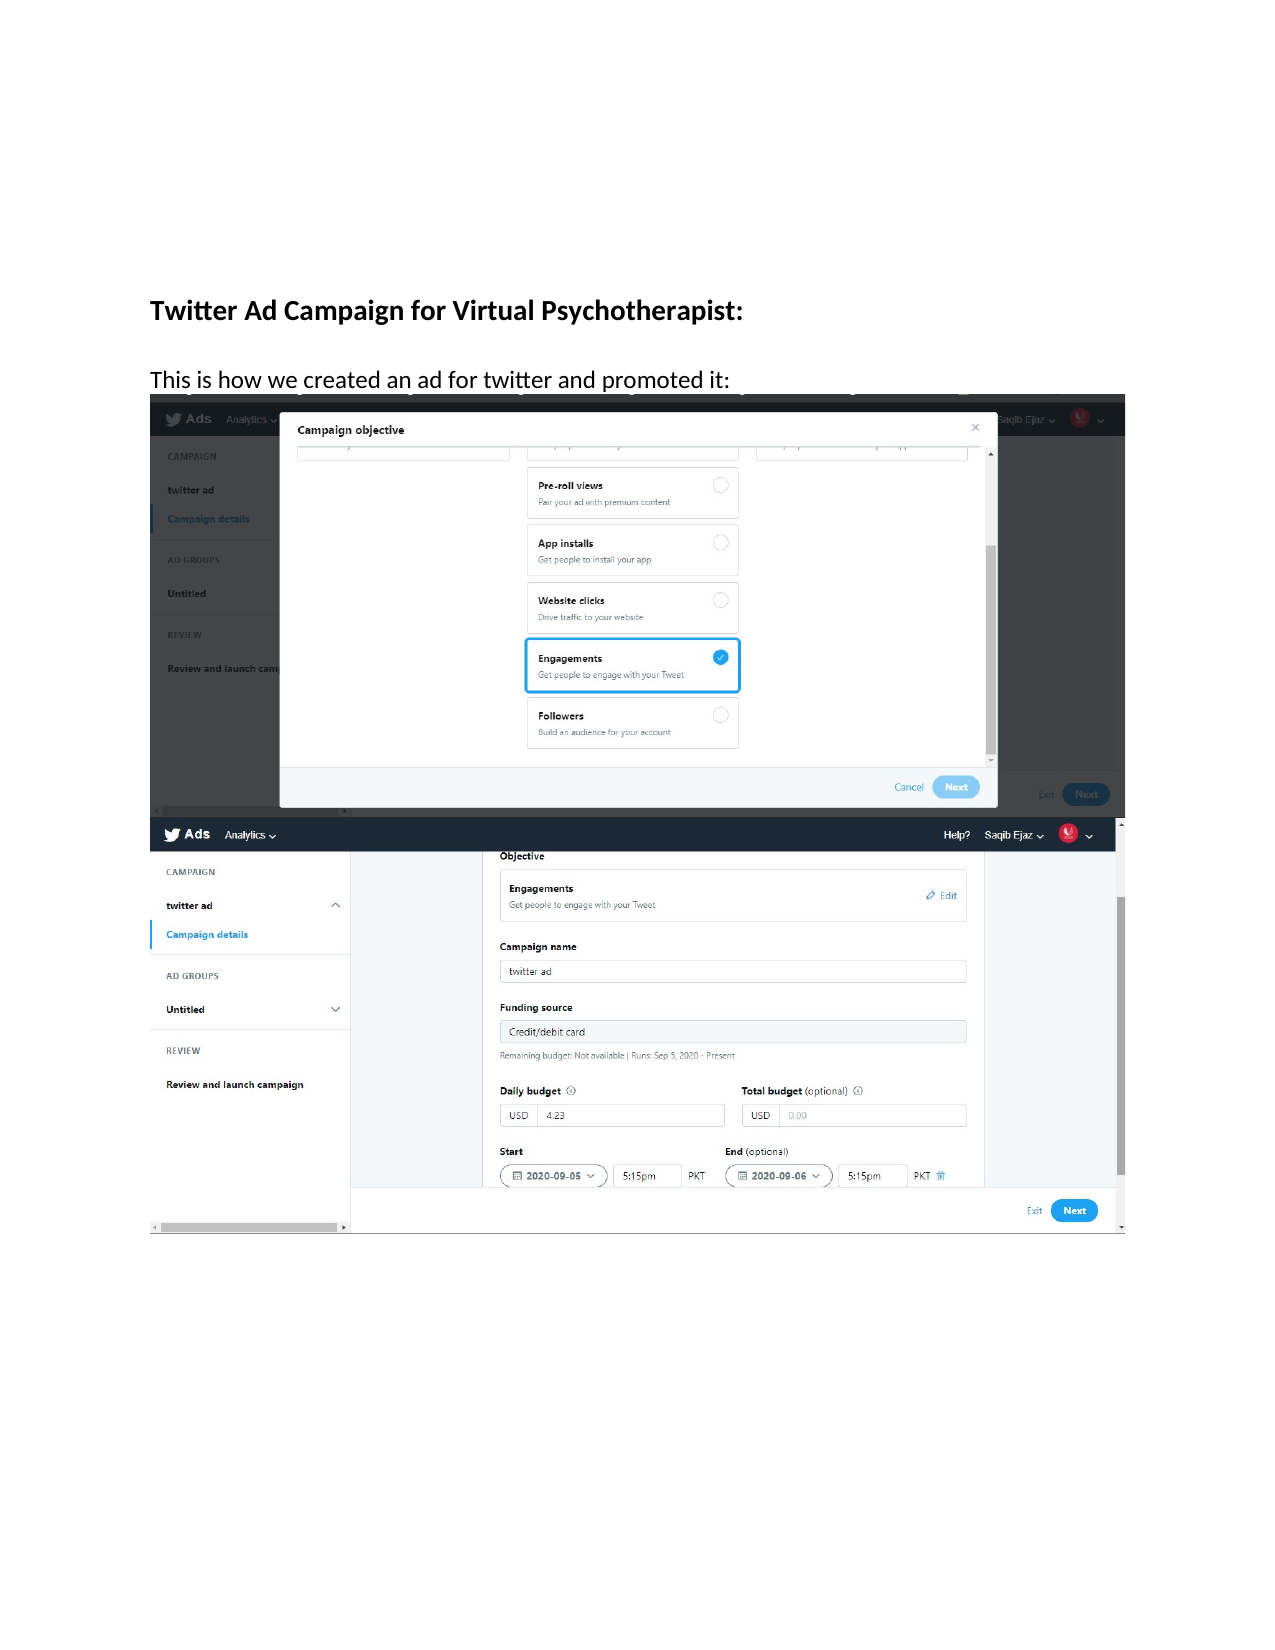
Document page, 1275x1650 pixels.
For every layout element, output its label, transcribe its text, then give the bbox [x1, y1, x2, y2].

text This is how we created an ad for twitter and promoted it: [150, 364, 1125, 394]
picture [150, 394, 1125, 1234]
text Twitter Ad Campaign for Virtual Psychotherapist: [150, 292, 1125, 328]
